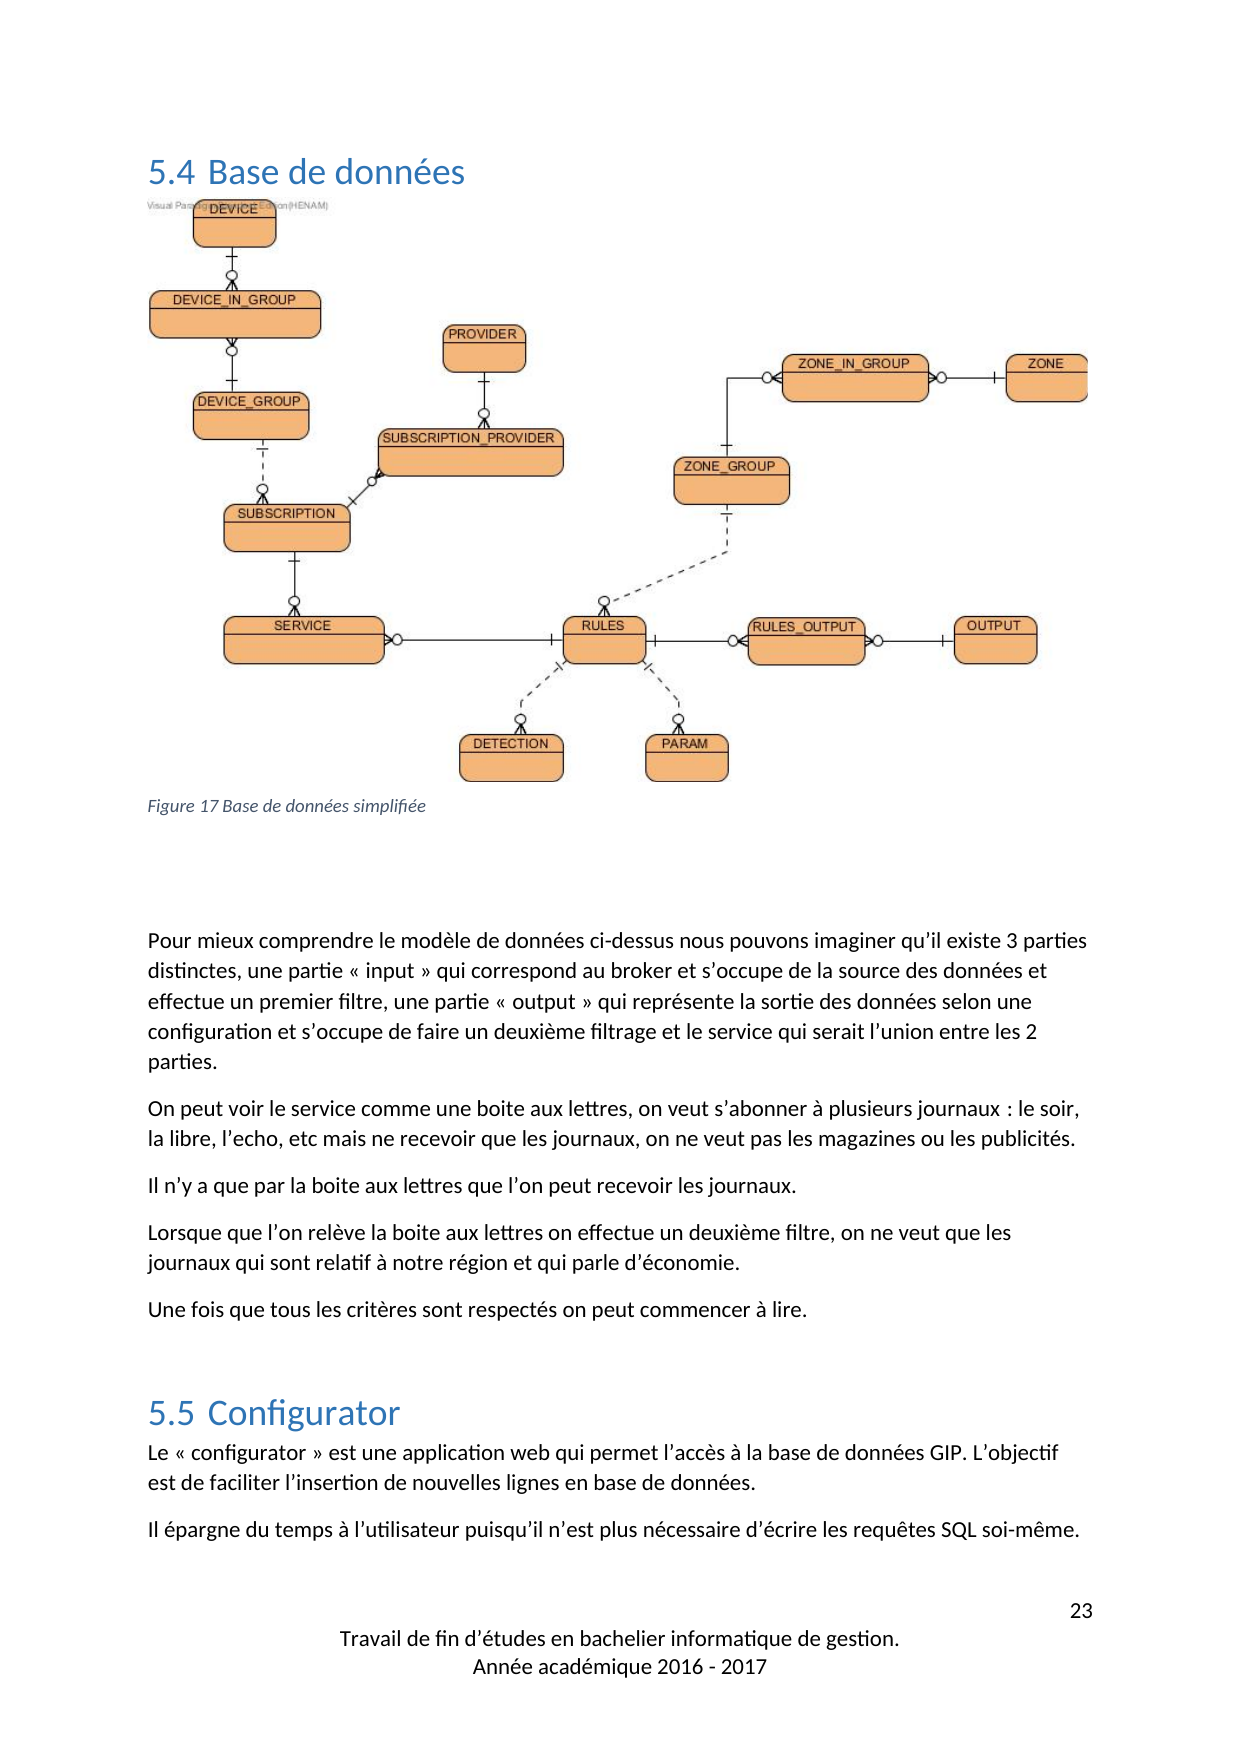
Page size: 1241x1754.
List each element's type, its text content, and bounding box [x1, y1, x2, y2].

text Le « configurator » est une application web qui permet l’accès à la base de données GIP. L’objectif est de faciliter l’insertion de nouvelles lignes en base de données. [148, 1438, 1093, 1497]
picture [147, 197, 1087, 782]
text Une fois que tous les critères sont respectés on peut commencer à lire. [148, 1295, 1093, 1323]
text On peut voir le service comme une boite aux lettres, on veut s’abonner à plusieurs journaux : le soir, la libre, l’echo, etc mais ne recevoir que les journaux, on ne veut pas les magazines ou les publicités. [148, 1094, 1093, 1152]
text Il n’y a que par la boite aux lettres que l’on peut recevoir les journaux. [148, 1171, 1093, 1199]
text Il épargne du temps à l’utilisateur puisqu’il n’est plus nécessaire d’écrire les requêtes SQL soi-même. [148, 1515, 1093, 1543]
text Lorsque que l’on relève la boite aux lettres on effectue un deuxième filtre, on ne veut que les journaux qui sont relatif à notre région et qui parle d’économie. [148, 1218, 1093, 1276]
text Base de données [148, 148, 1093, 193]
text Pour mieux comprendre le modèle de données ci-dessus nous pouvons imaginer qu’il existe 3 parties distinctes, une partie « input » qui correspond au broker et s’occupe de la source des données et effectue un premier filtre, une partie « output » qui représente la sortie des données selon une configuration et s’occupe de faire un deuxième filtrage et le service qui serait l’union entre les 2 parties. [148, 926, 1093, 1075]
text Configurator [148, 1389, 1093, 1435]
